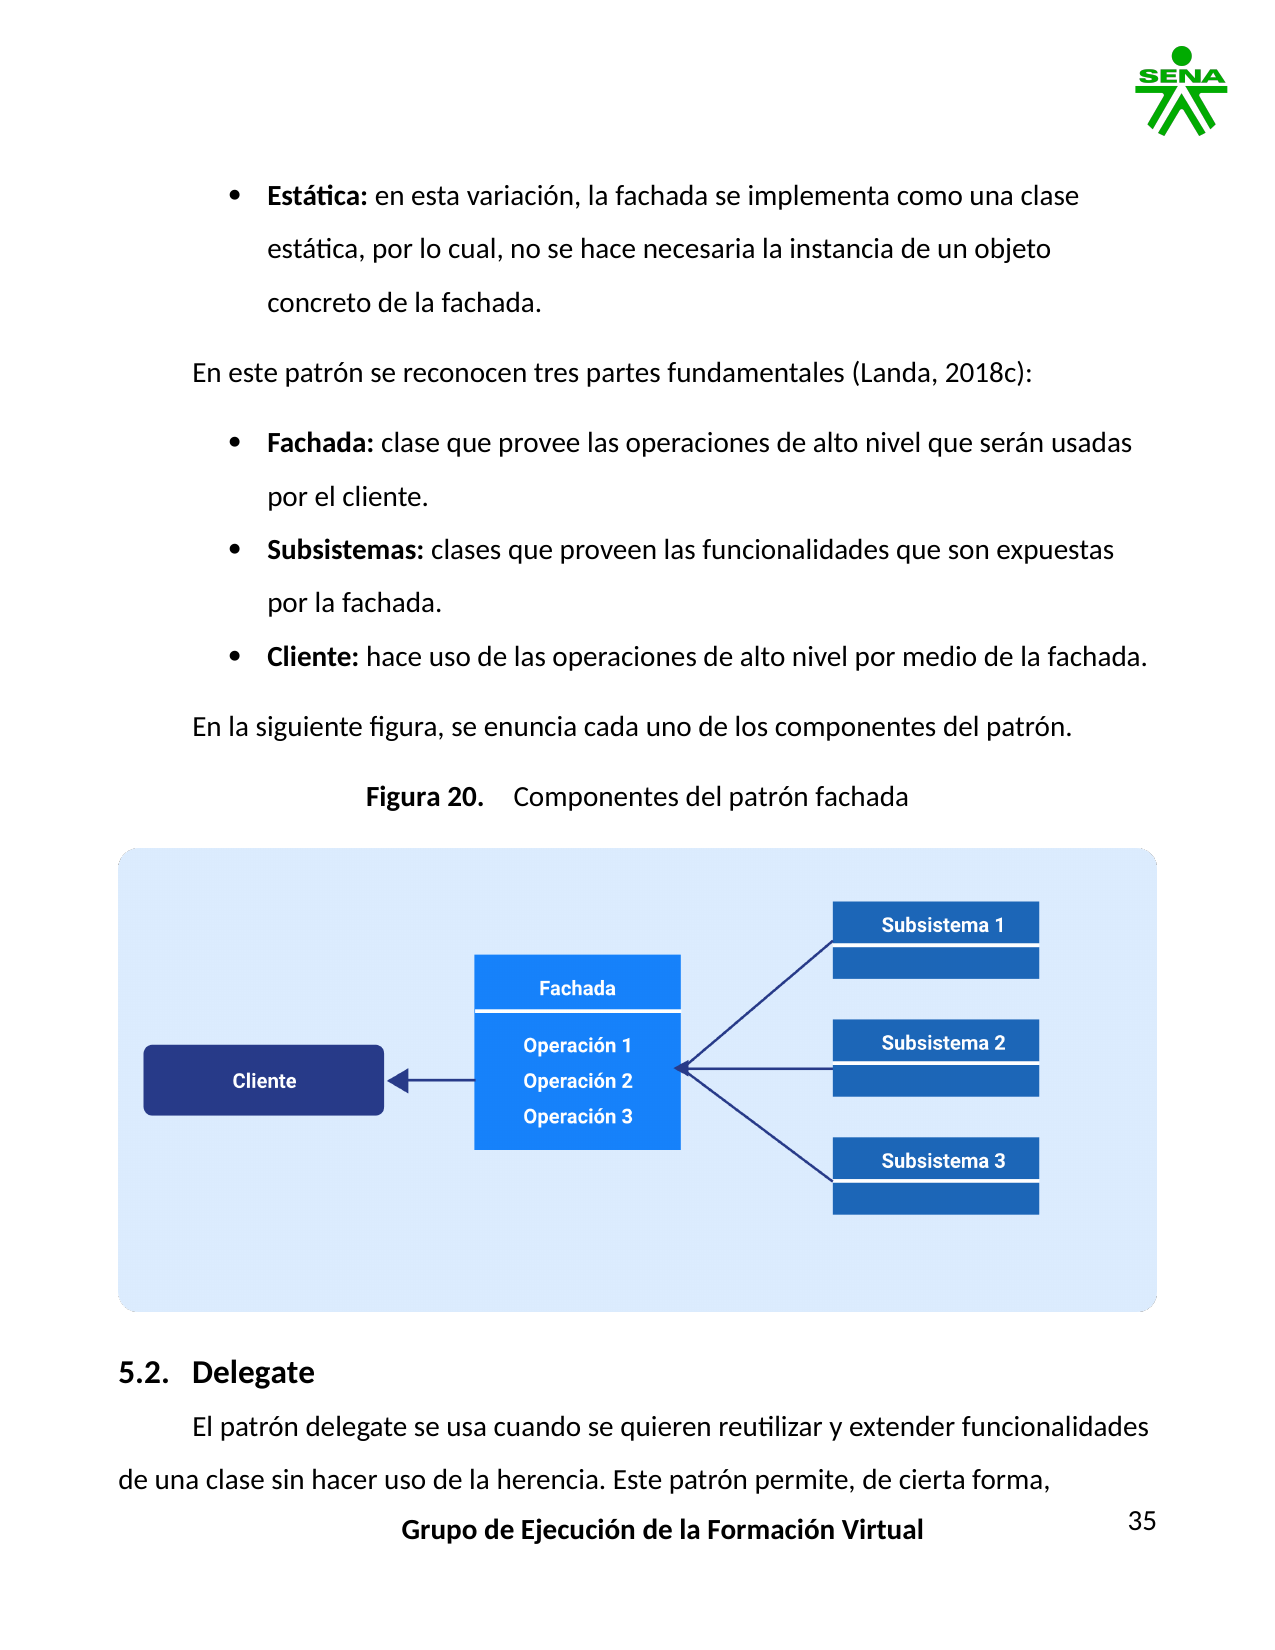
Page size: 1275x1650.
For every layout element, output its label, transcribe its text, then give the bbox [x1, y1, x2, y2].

list Cliente: hace uso de las operaciones de alto nivel por medio de la fachada. [229, 638, 1157, 674]
list Estática: en esta variación, la fachada se implementa como una clase estática, por lo cual, no se hace necesaria la instancia de un objeto concreto de la fachada. [229, 177, 1157, 320]
subtitle Delegate [118, 1351, 1157, 1391]
list Subsistemas: clases que proveen las funcionalidades que son expuestas por la fachada. [229, 531, 1157, 620]
text En la siguiente figura, se enuncia cada uno de los componentes del patrón. [118, 708, 1157, 744]
text Componentes del patrón fachada [118, 778, 1157, 814]
list Fachada: clase que provee las operaciones de alto nivel que serán usadas por el cliente. [229, 424, 1157, 513]
picture [1135, 46, 1228, 136]
text En este patrón se reconocen tres partes fundamentales (Landa, 2018c): [118, 354, 1157, 390]
picture [118, 848, 1157, 1312]
